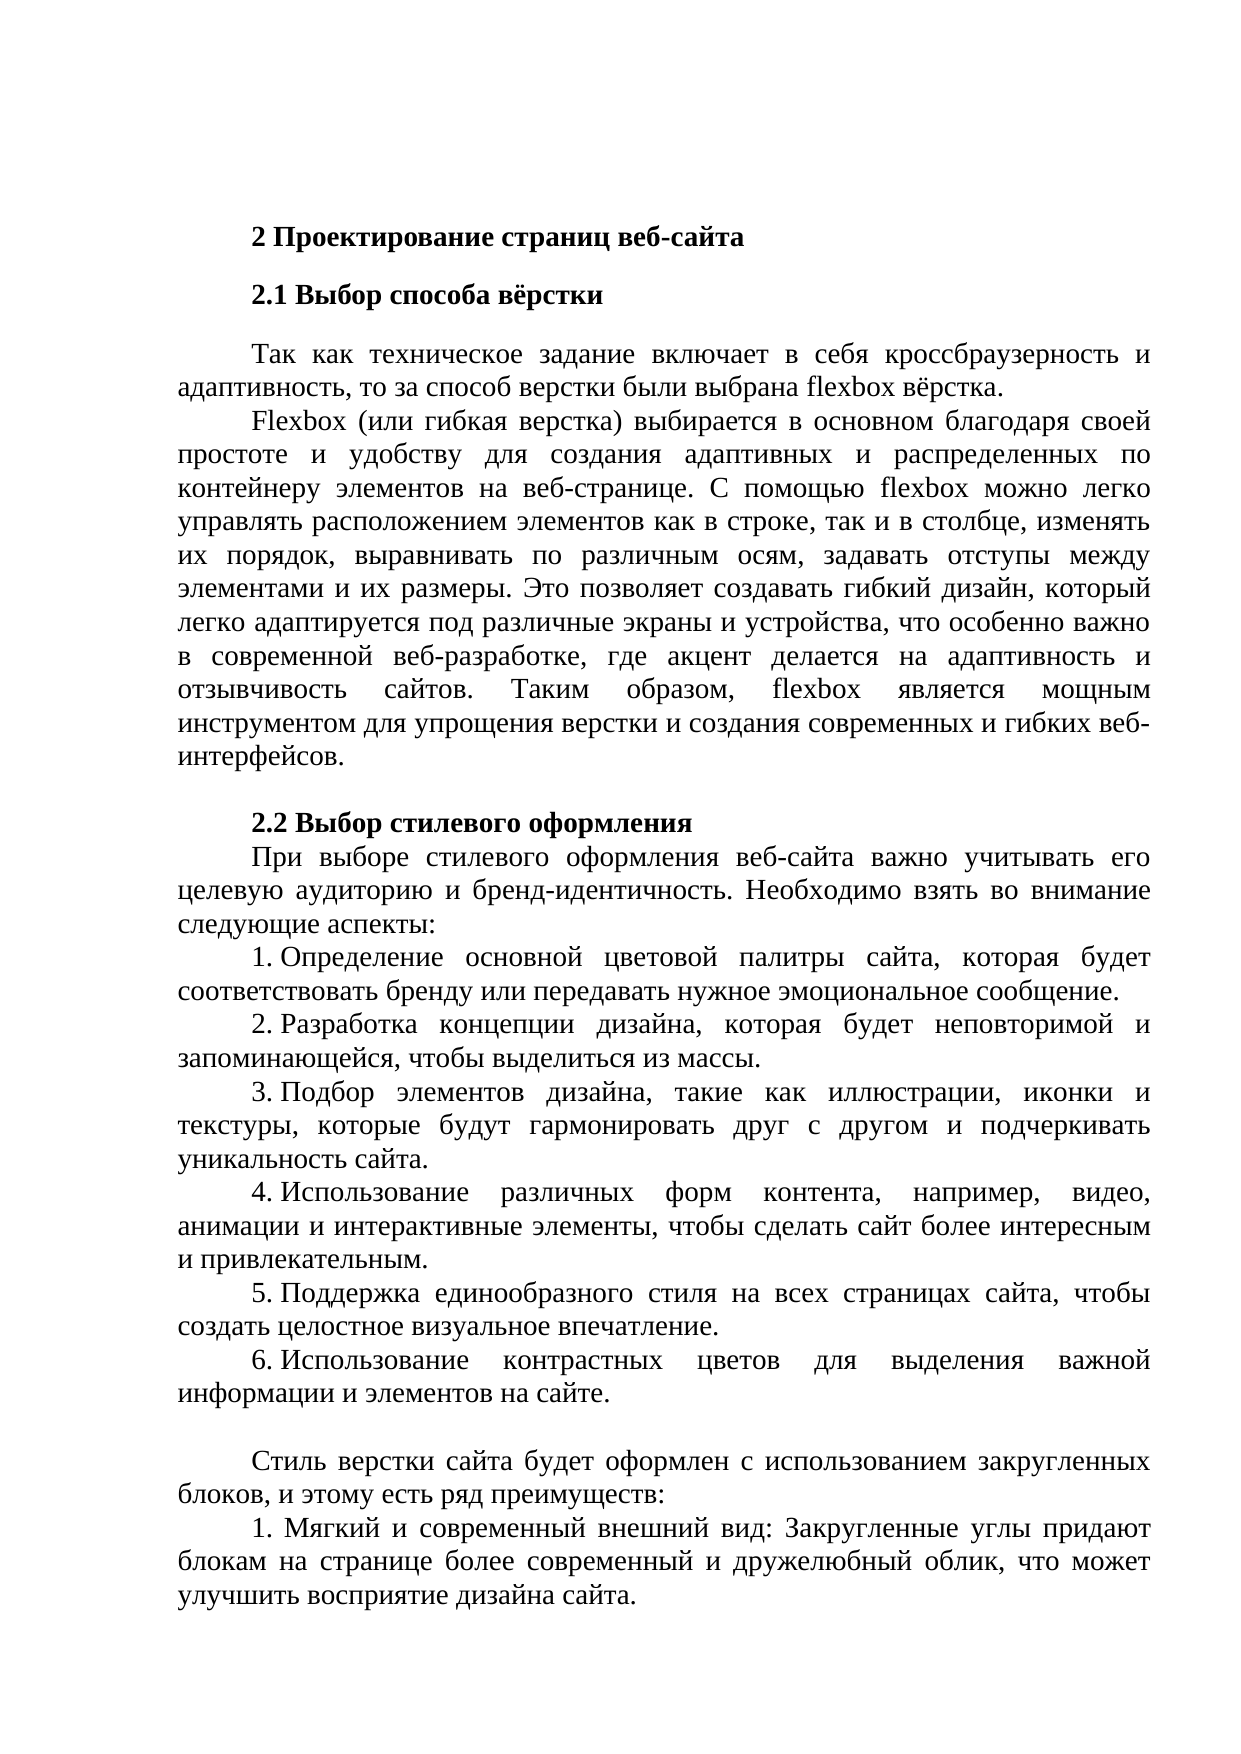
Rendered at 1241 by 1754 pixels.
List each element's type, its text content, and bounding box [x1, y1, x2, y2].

text Подбор элементов дизайна, такие как иллюстрации, иконки и текстуры, которые будут гармонировать друг с другом и подчеркивать уникальность сайта. [177, 1074, 1152, 1174]
text Разработка концепции дизайна, которая будет неповторимой и запоминающейся, чтобы выделиться из массы. [177, 1007, 1152, 1074]
text Поддержка единообразного стиля на всех страницах сайта, чтобы создать целостное визуальное впечатление. [177, 1275, 1152, 1342]
text Использование различных форм контента, например, видео, анимации и интерактивные элементы, чтобы сделать сайт более интересным и привлекательным. [177, 1174, 1152, 1275]
list Мягкий и современный внешний вид: Закругленные углы придают блокам на странице более современный и дружелюбный облик, что может улучшить восприятие дизайна сайта. [177, 1510, 1152, 1610]
subtitle 2.1 Выбор способа вёрстки [177, 277, 1152, 311]
text Стиль верстки сайта будет оформлен с использованием закругленных блоков, и этому есть ряд преимуществ: [177, 1443, 1152, 1510]
text При выборе стилевого оформления веб-сайта важно учитывать его целевую аудиторию и бренд-идентичность. Необходимо взять во внимание следующие аспекты: [177, 839, 1152, 939]
subtitle 2 Проектирование страниц веб-сайта [177, 219, 1152, 252]
text Так как техническое задание включает в себя кроссбраузерность и адаптивность, то за способ верстки были выбрана flexbox вёрстка. [177, 336, 1152, 403]
list Определение основной цветовой палитры сайта, которая будет соответствовать бренду или передавать нужное эмоциональное сообщение. [177, 939, 1152, 1007]
text Использование контрастных цветов для выделения важной информации и элементов на сайте. [177, 1342, 1152, 1409]
text Flexbox (или гибкая верстка) выбирается в основном благодаря своей простоте и удобству для создания адаптивных и распределенных по контейнеру элементов на веб-странице. С помощью flexbox можно легко управлять расположением элементов как в строке, так и в столбце, изменять их порядок, выравнивать по различным осям, задавать отступы между элементами и их размеры. Это позволяет создавать гибкий дизайн, который легко адаптируется под различные экраны и устройства, что особенно важно в современной веб-разработке, где акцент делается на адаптивность и отзывчивость сайтов. Таким образом, flexbox является мощным инструментом для упрощения верстки и создания современных и гибких веб-интерфейсов. [177, 403, 1152, 772]
text 2.2 Выбор стилевого оформления [177, 805, 1152, 839]
